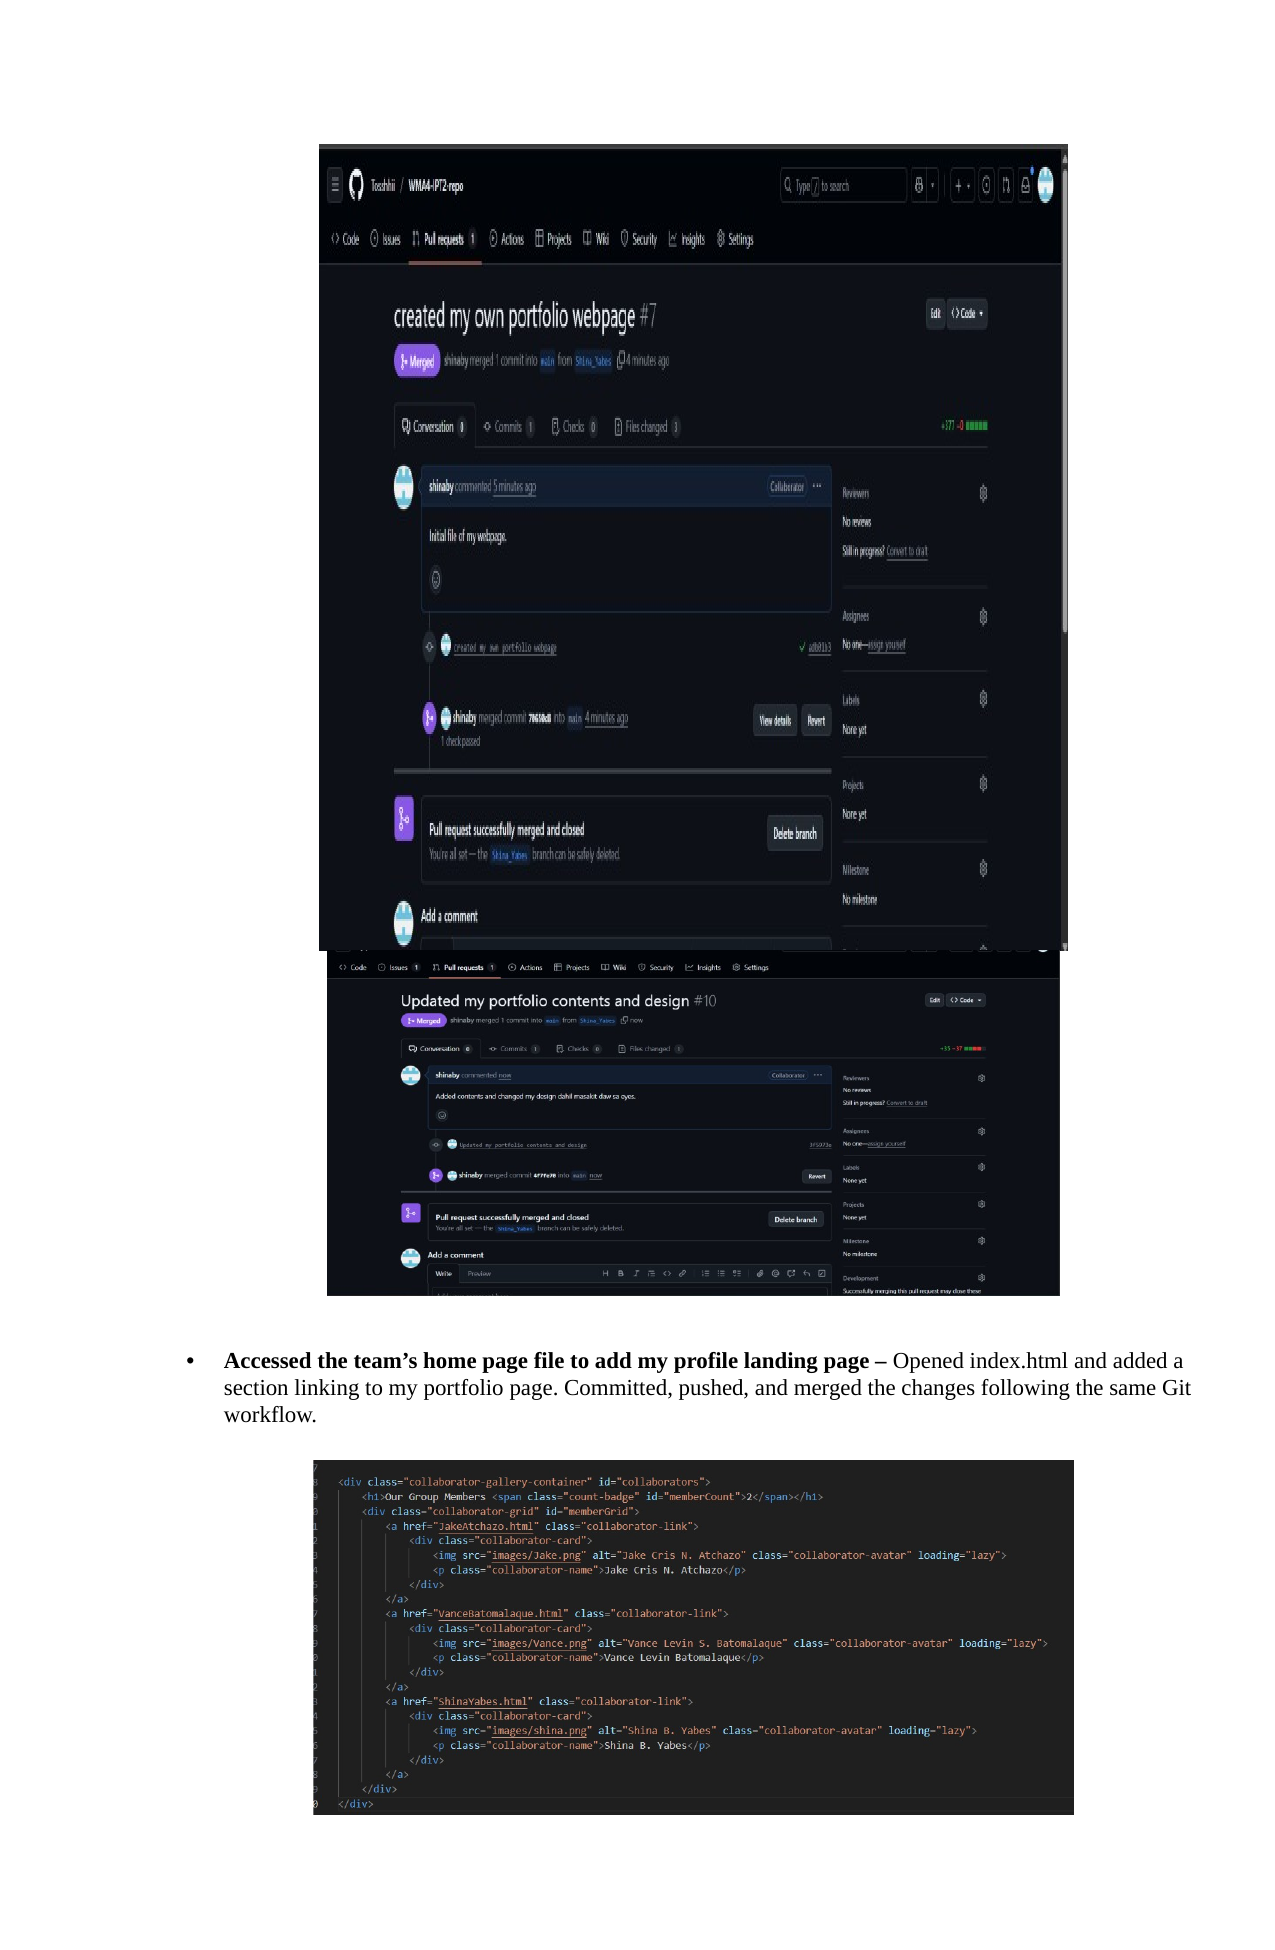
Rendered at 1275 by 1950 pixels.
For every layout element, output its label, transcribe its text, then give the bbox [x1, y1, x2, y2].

picture [319, 144, 1068, 1296]
list Accessed the team’s home page file to add my profile landing page – Opened index.html and added a section linking to my portfolio page. Committed, pushed, and merged the changes following the same Git workflow. [186, 1347, 1223, 1428]
picture [313, 1460, 1074, 1815]
